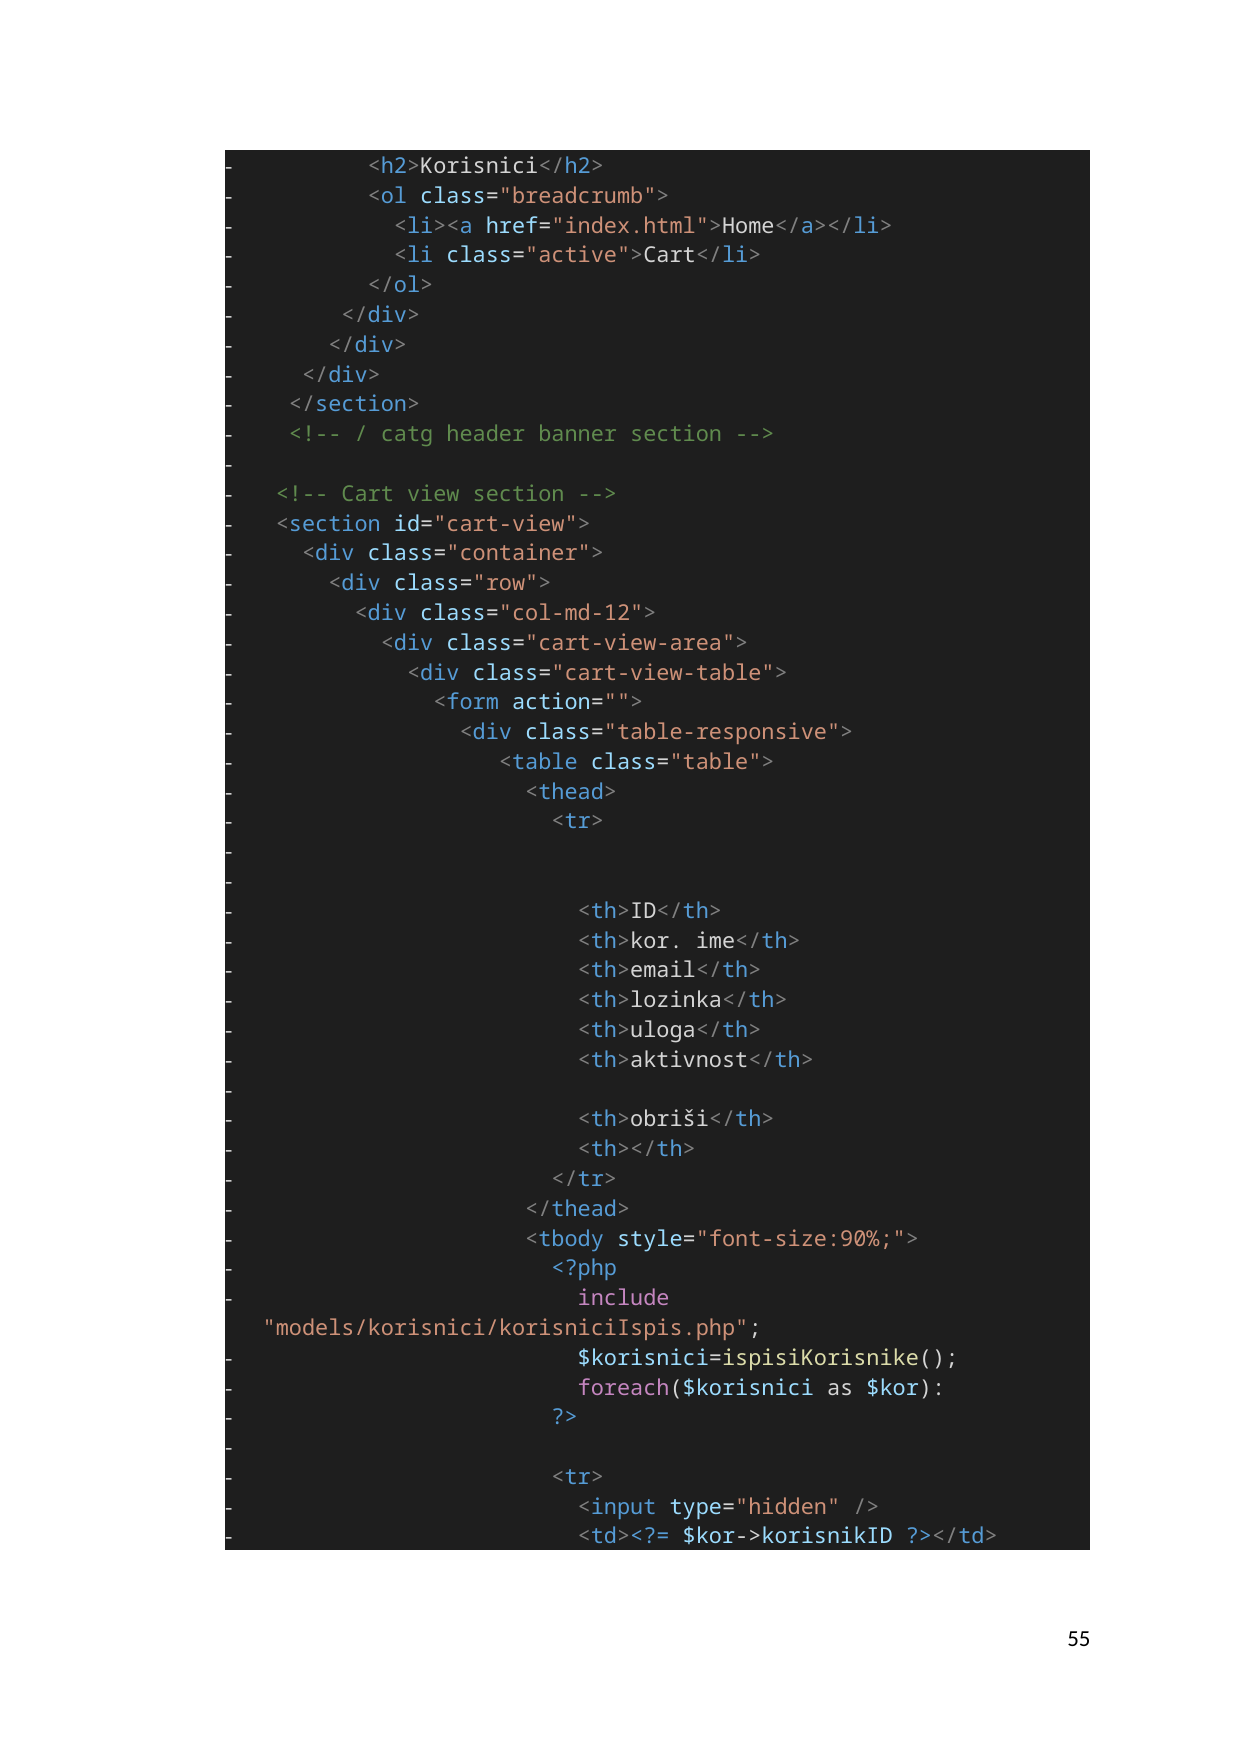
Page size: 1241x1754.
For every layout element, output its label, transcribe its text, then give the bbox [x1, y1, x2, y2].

list <th>ID</th> [225, 895, 1090, 924]
list <form action=""> [225, 686, 1090, 716]
list <th>uloga</th> [225, 1014, 1090, 1044]
list $korisnici=ispisiKorisnike(); [225, 1342, 1090, 1371]
list <input type="hidden" /> [225, 1491, 1090, 1520]
list <!-- / catg header banner section --> [225, 418, 1090, 448]
list <div class="table-responsive"> [225, 716, 1090, 746]
list <tbody style="font-size:90%;"> [225, 1222, 1090, 1252]
list ?> [225, 1401, 1090, 1431]
list <h2>Korisnici</h2> [225, 150, 1090, 180]
list include "models/korisnici/korisniciIspis.php"; [225, 1282, 1090, 1342]
list </div> [225, 358, 1090, 388]
list <th></th> [225, 1133, 1090, 1163]
list </div> [225, 299, 1090, 329]
list <div class="cart-view-table"> [225, 656, 1090, 686]
list </thead> [225, 1193, 1090, 1222]
list <td><?= $kor->korisnikID ?></td> [225, 1520, 1090, 1550]
list </ol> [225, 269, 1090, 299]
list foreach($korisnici as $kor): [225, 1371, 1090, 1401]
list <li class="active">Cart</li> [225, 239, 1090, 269]
list <th>obriši</th> [225, 1103, 1090, 1133]
list </div> [225, 329, 1090, 358]
list <tr> [225, 805, 1090, 835]
list <thead> [225, 776, 1090, 805]
list <th>kor. ime</th> [225, 924, 1090, 954]
list <?php [225, 1252, 1090, 1282]
list <!-- Cart view section --> [225, 478, 1090, 507]
list </tr> [225, 1163, 1090, 1193]
list <section id="cart-view"> [225, 507, 1090, 537]
list <div class="cart-view-area"> [225, 627, 1090, 656]
list <div class="container"> [225, 537, 1090, 567]
list <th>email</th> [225, 954, 1090, 984]
list <th>aktivnost</th> [225, 1044, 1090, 1073]
list <tr> [225, 1461, 1090, 1491]
list <ol class="breadcrumb"> [225, 180, 1090, 209]
list <table class="table"> [225, 746, 1090, 776]
list <div class="col-md-12"> [225, 597, 1090, 627]
list </section> [225, 388, 1090, 418]
list <div class="row"> [225, 567, 1090, 597]
list <th>lozinka</th> [225, 984, 1090, 1014]
list <li><a href="index.html">Home</a></li> [225, 209, 1090, 239]
